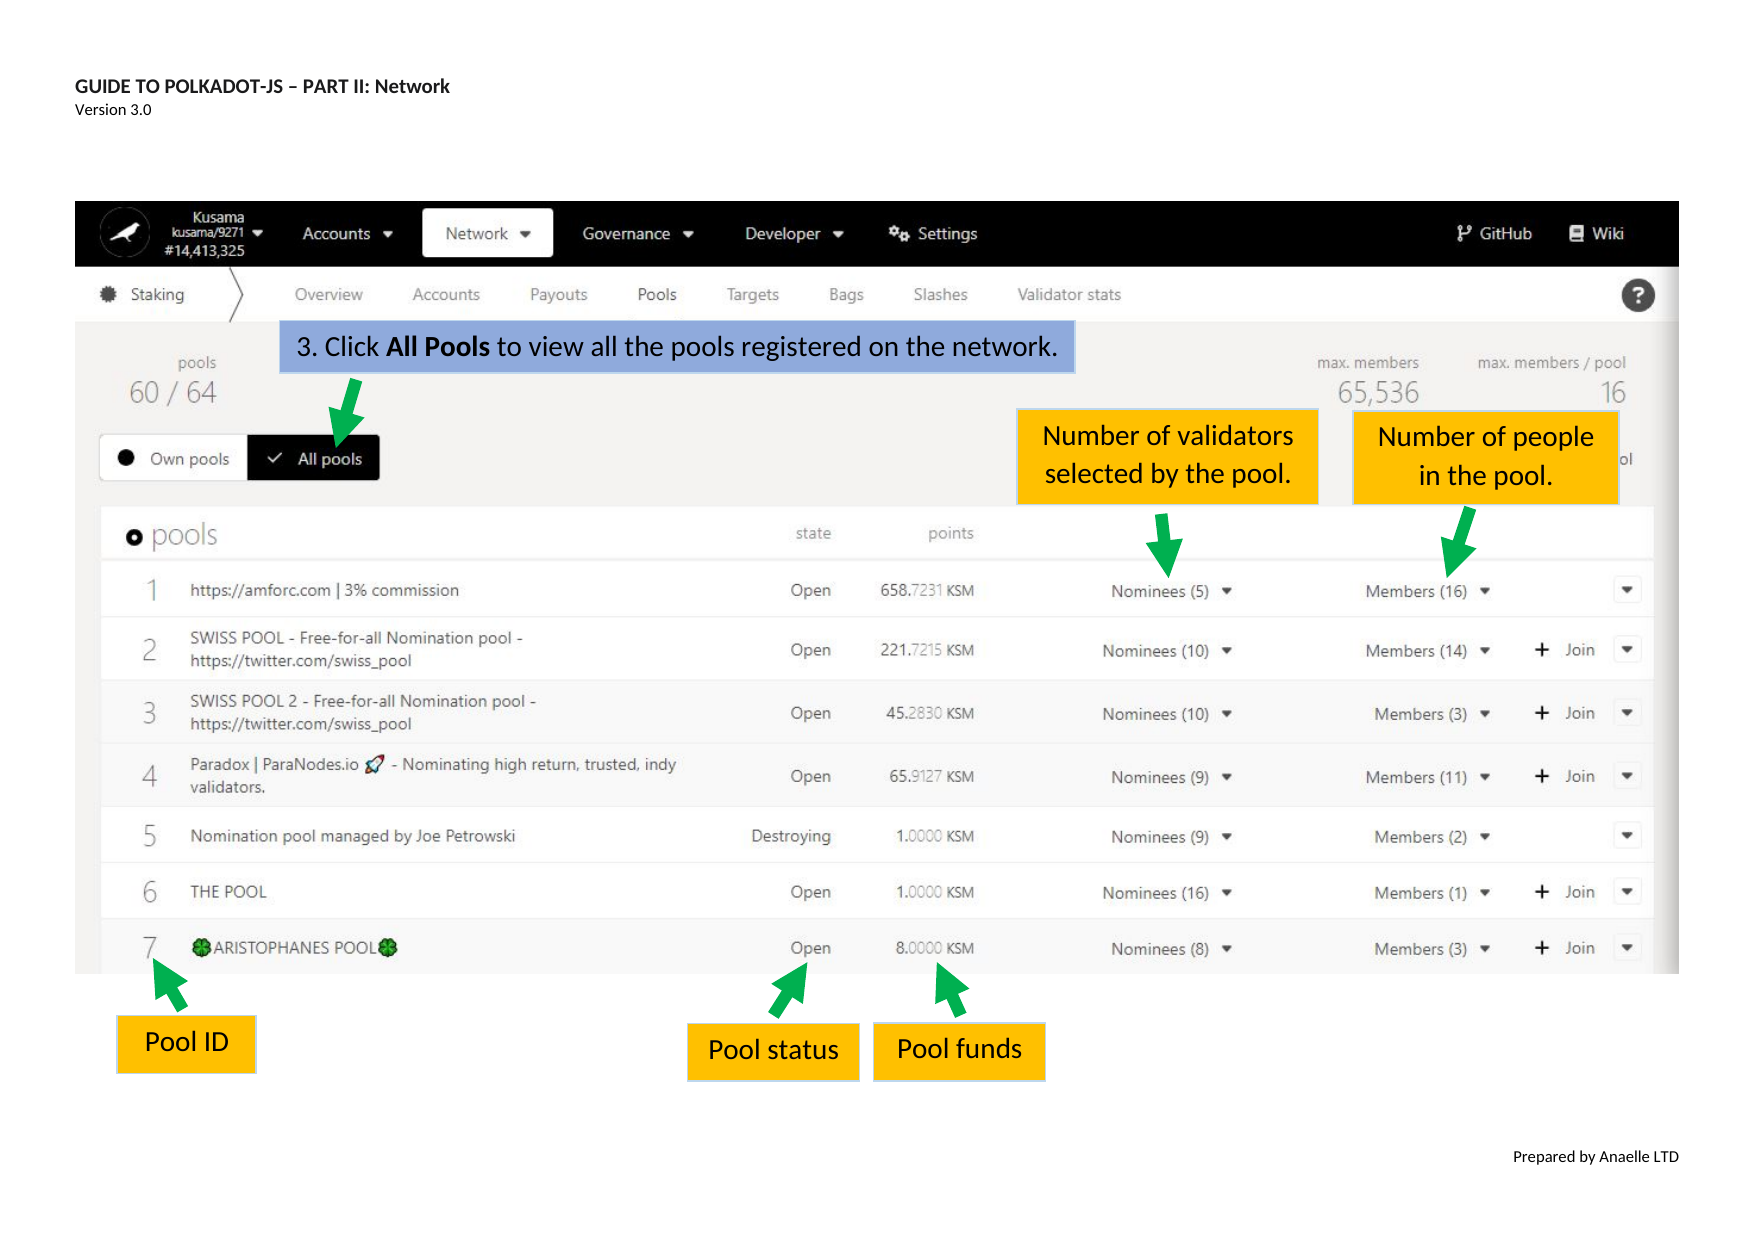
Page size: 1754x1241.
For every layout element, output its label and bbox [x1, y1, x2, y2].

picture [75, 201, 1679, 974]
